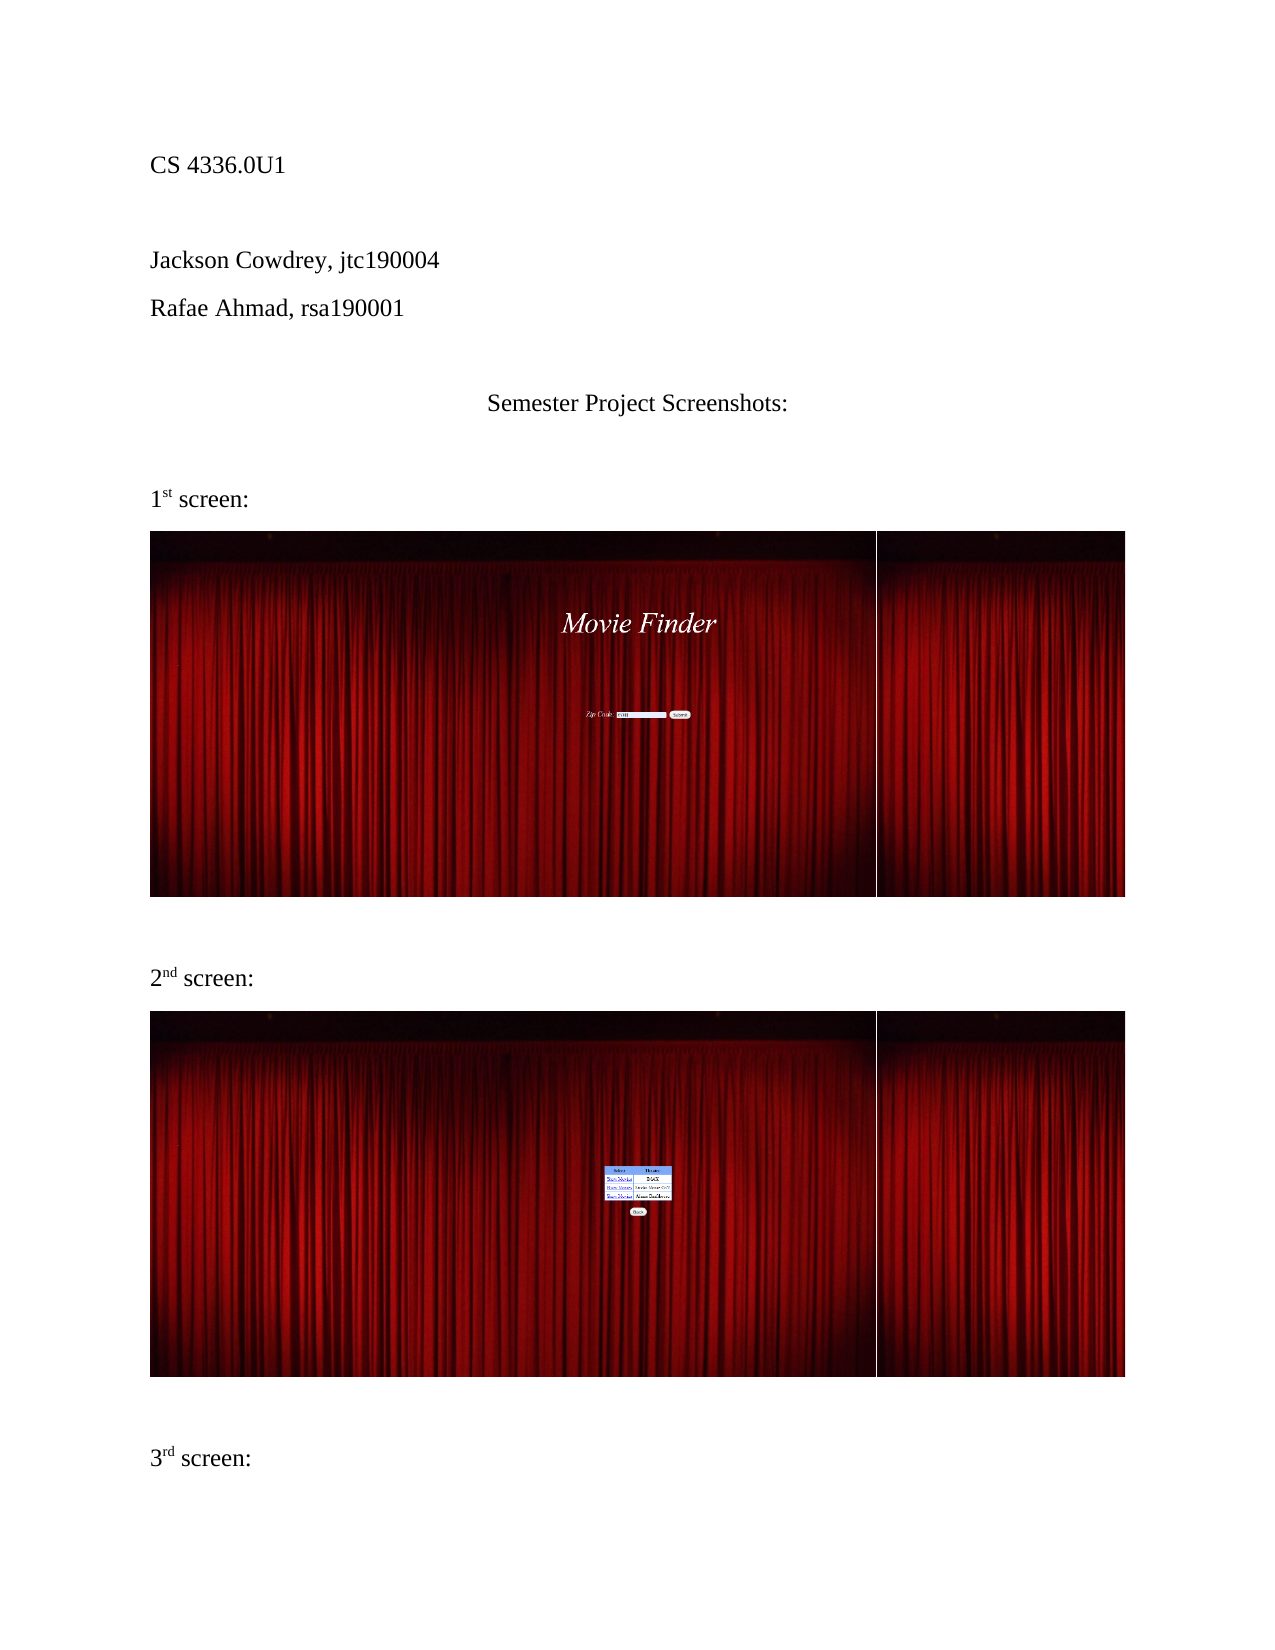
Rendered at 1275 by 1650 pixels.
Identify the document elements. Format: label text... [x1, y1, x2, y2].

picture [150, 531, 1125, 897]
text 3rd screen: [150, 1443, 1125, 1472]
text 1st screen: [150, 484, 1125, 513]
text 2nd screen: [150, 963, 1125, 992]
text CS 4336.0U1 [150, 150, 1125, 179]
text Jackson Cowdrey, jtc190004 [150, 245, 1125, 274]
picture [150, 1011, 1125, 1377]
text Semester Project Screenshots: [150, 388, 1125, 417]
text Rafae Ahmad, rsa190001 [150, 293, 1125, 322]
